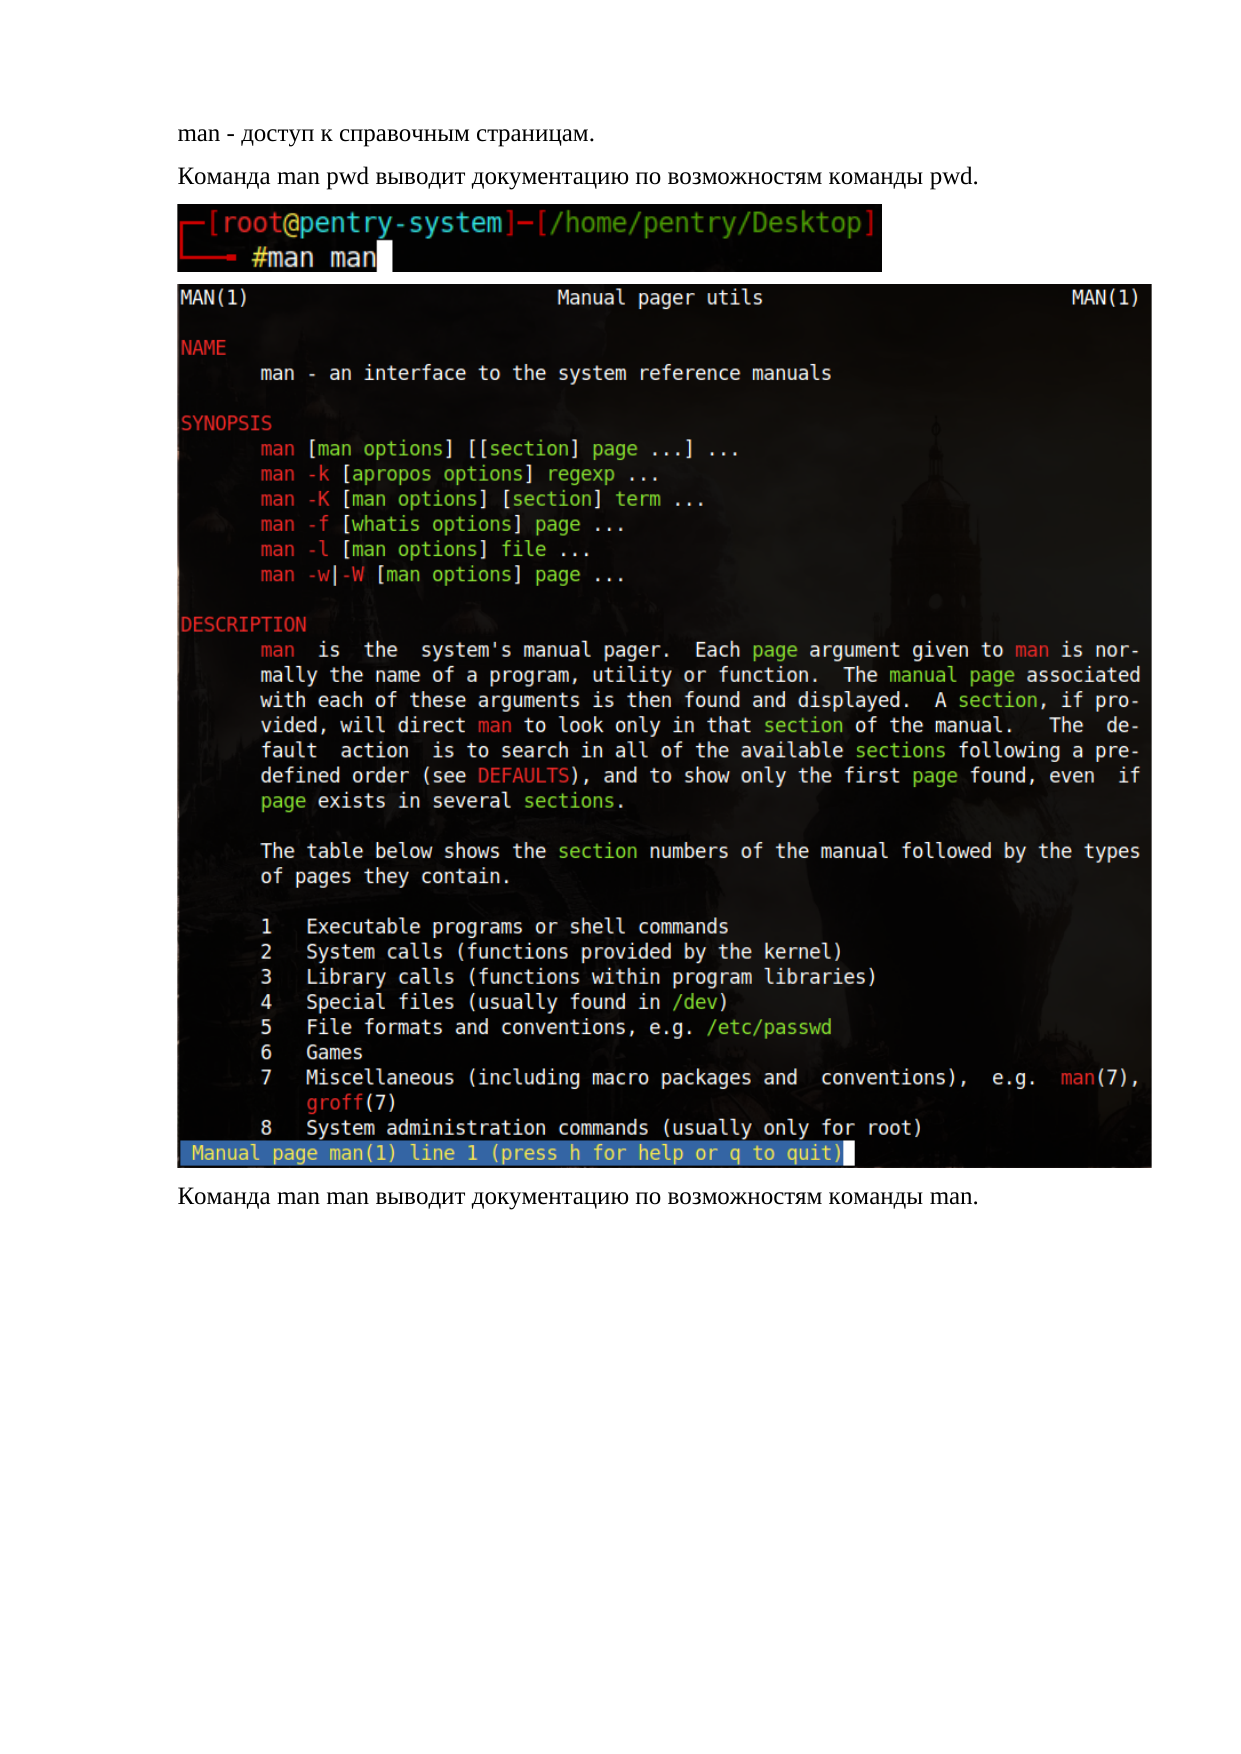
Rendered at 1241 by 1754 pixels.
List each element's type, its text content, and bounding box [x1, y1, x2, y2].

picture [177, 284, 1152, 1168]
picture [177, 204, 882, 272]
text Команда man man выводит документацию по возможностям команды man. [177, 1181, 1152, 1210]
text Команда man pwd выводит документацию по возможностям команды pwd. [177, 161, 1152, 190]
text man - доступ к справочным страницам. [177, 118, 1152, 147]
